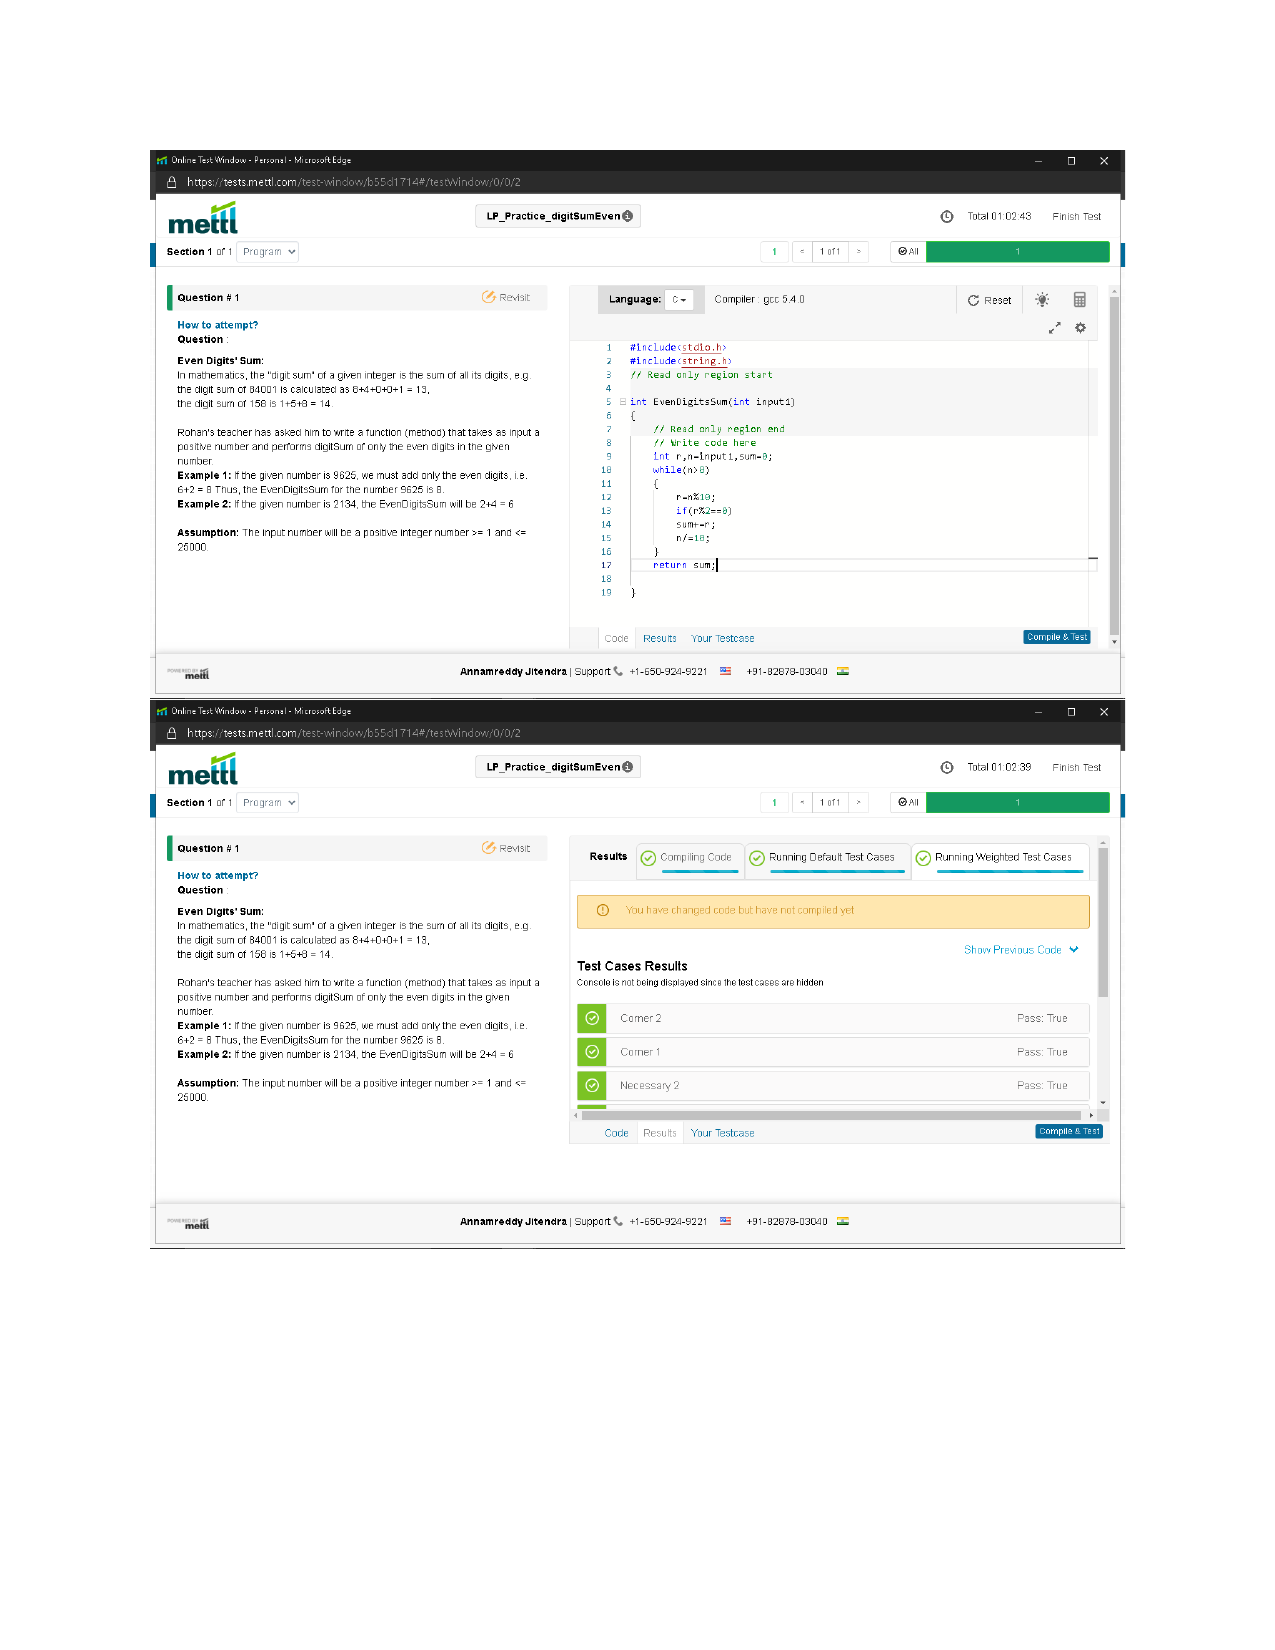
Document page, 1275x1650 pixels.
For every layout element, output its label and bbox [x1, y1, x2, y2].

picture [150, 700, 1125, 1249]
picture [150, 150, 1125, 699]
